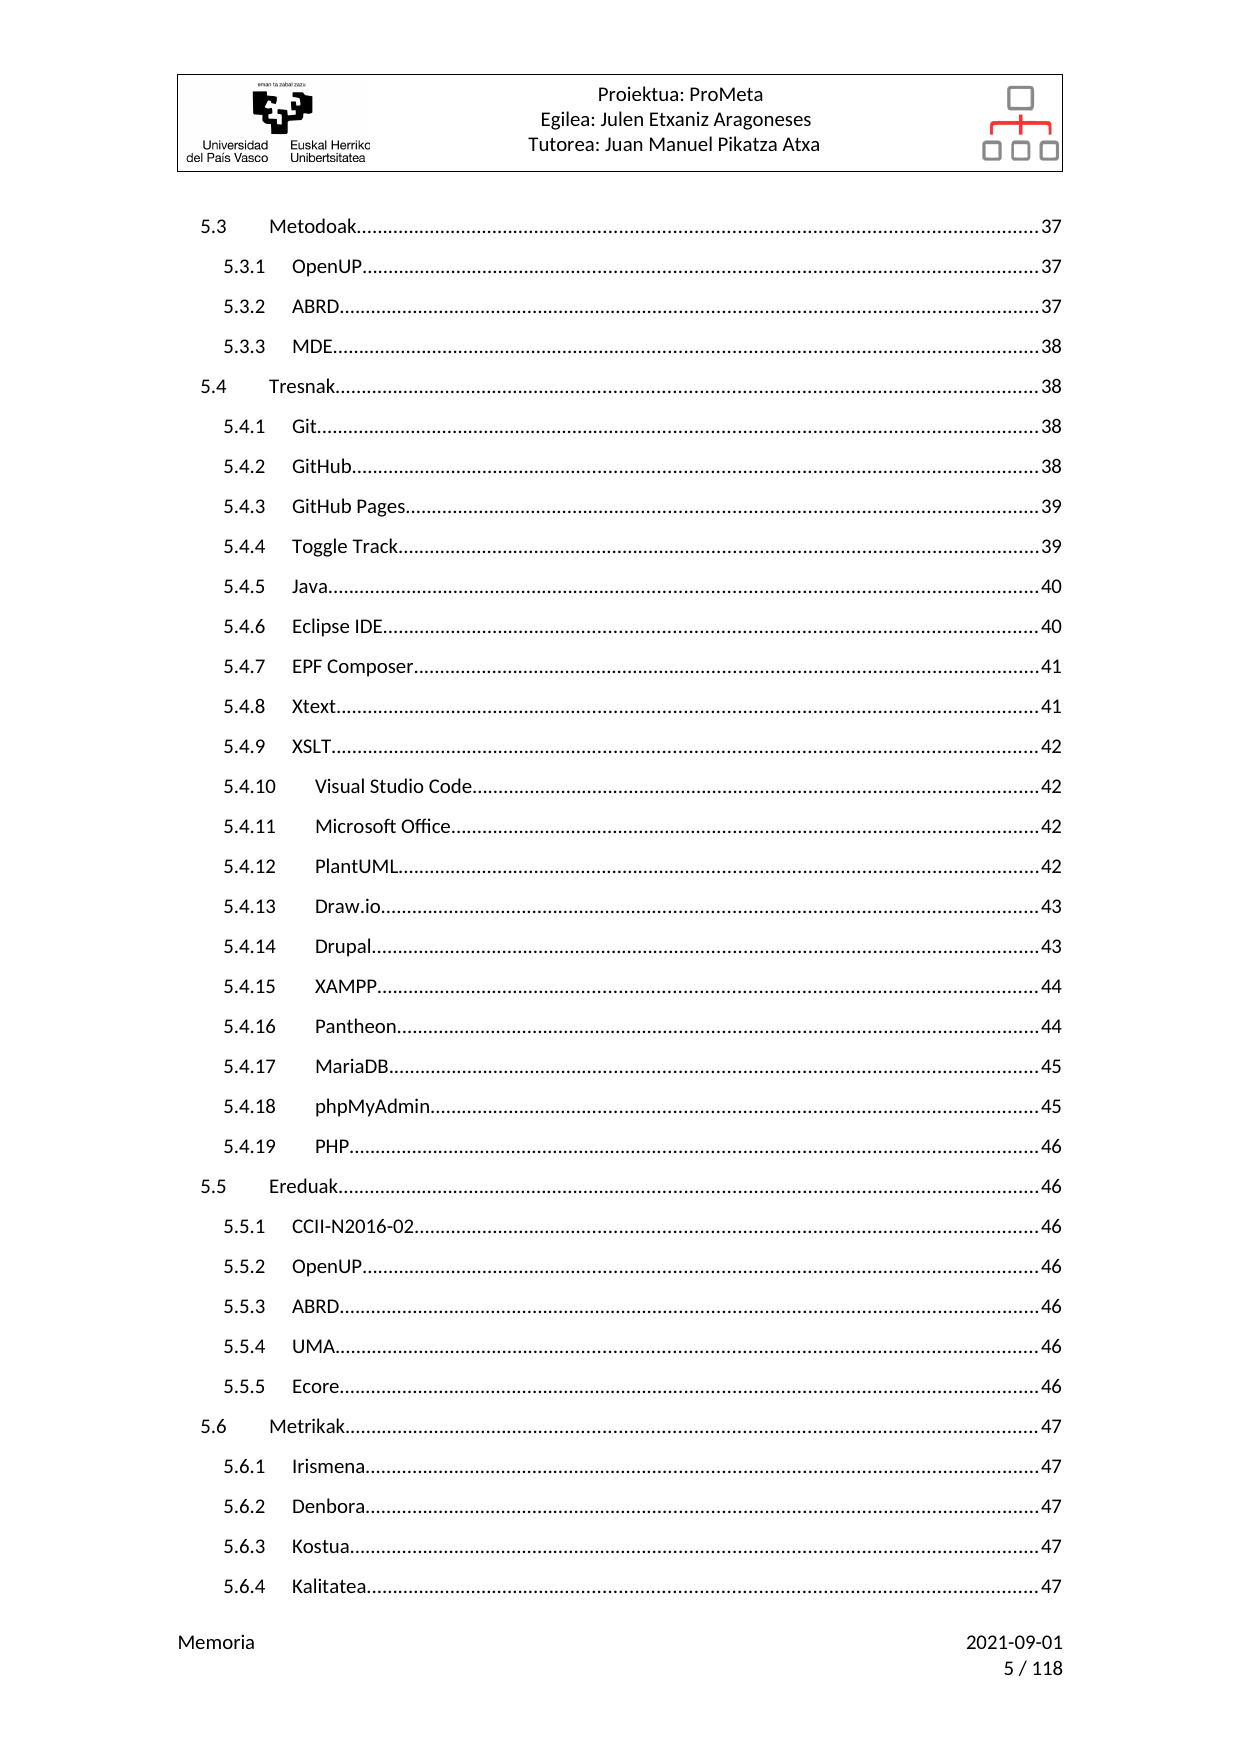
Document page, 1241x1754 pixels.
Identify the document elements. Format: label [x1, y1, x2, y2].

picture [978, 80, 1060, 162]
picture [182, 81, 370, 162]
